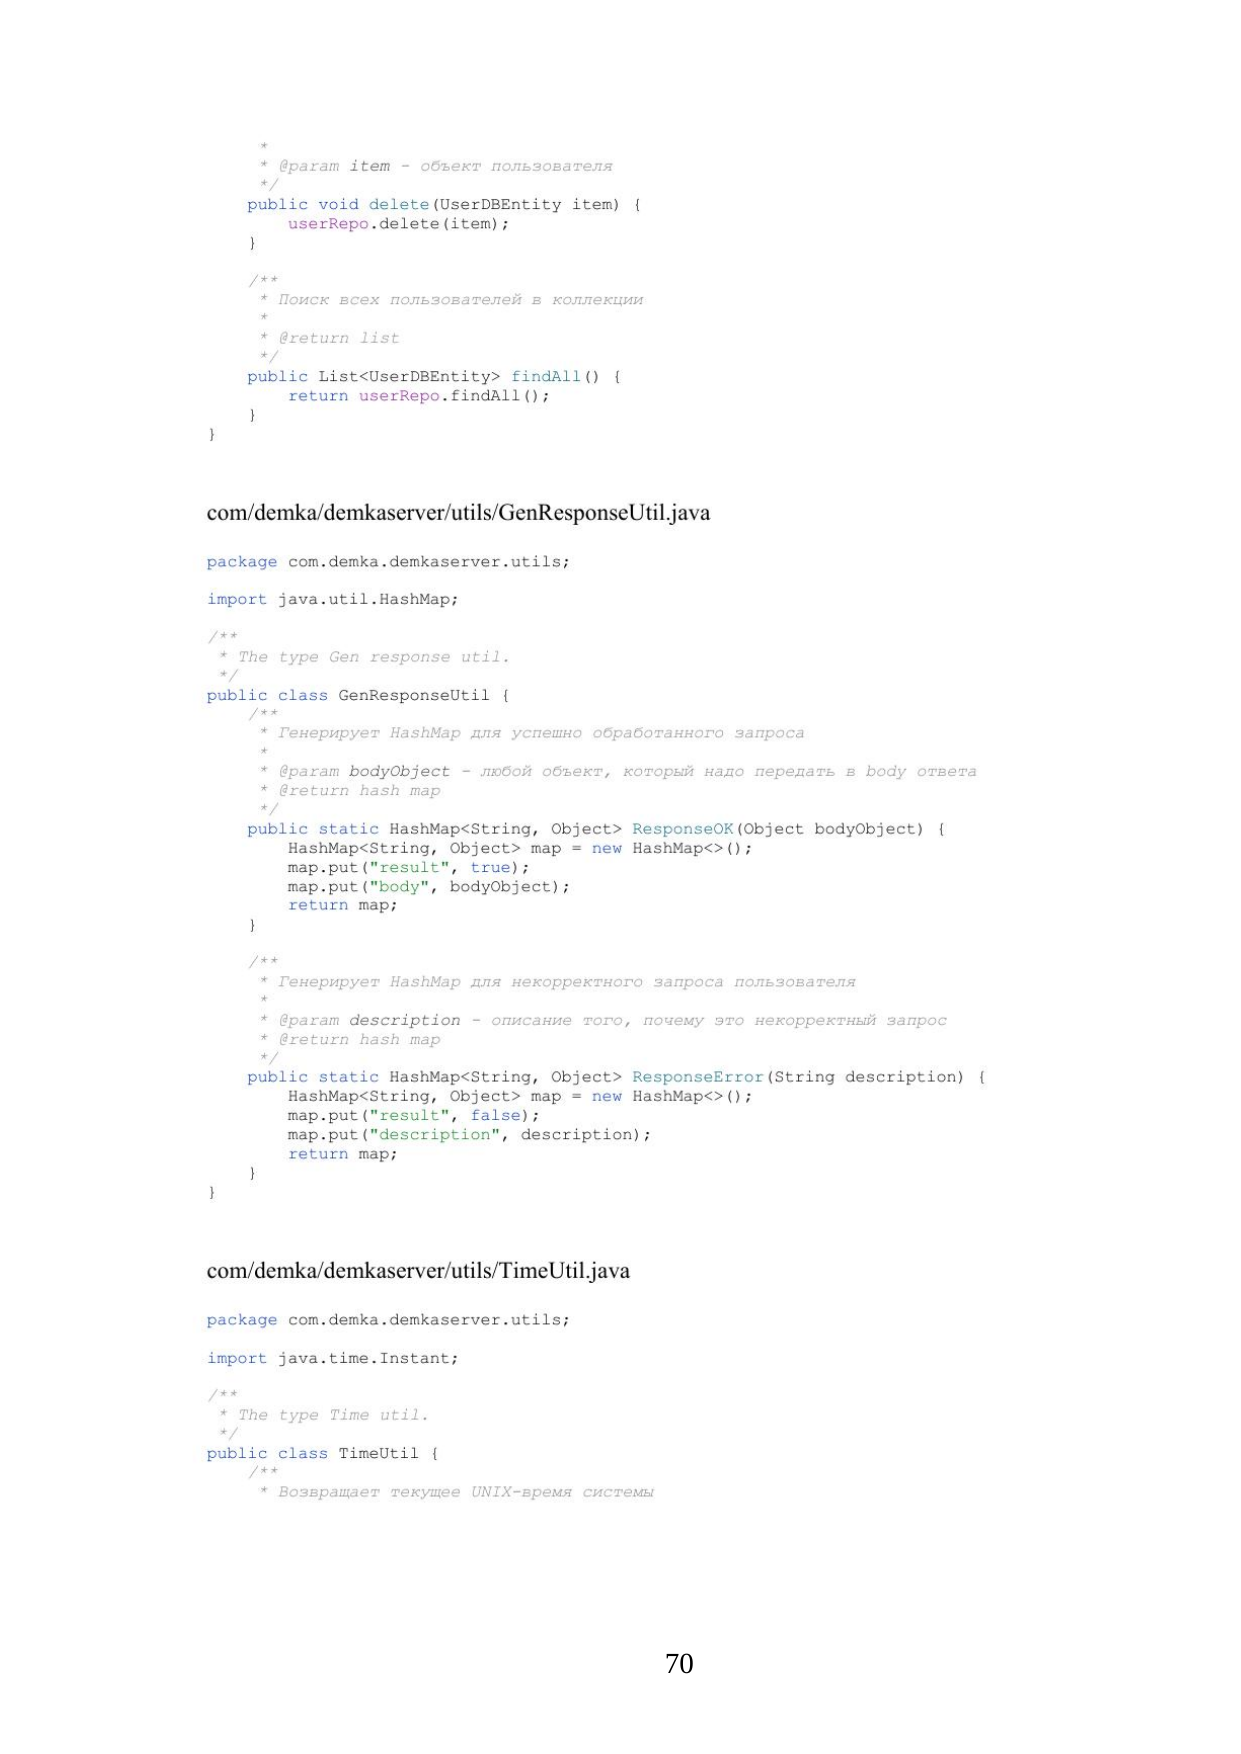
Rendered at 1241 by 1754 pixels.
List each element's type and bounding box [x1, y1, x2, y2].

picture [177, 118, 1182, 1539]
